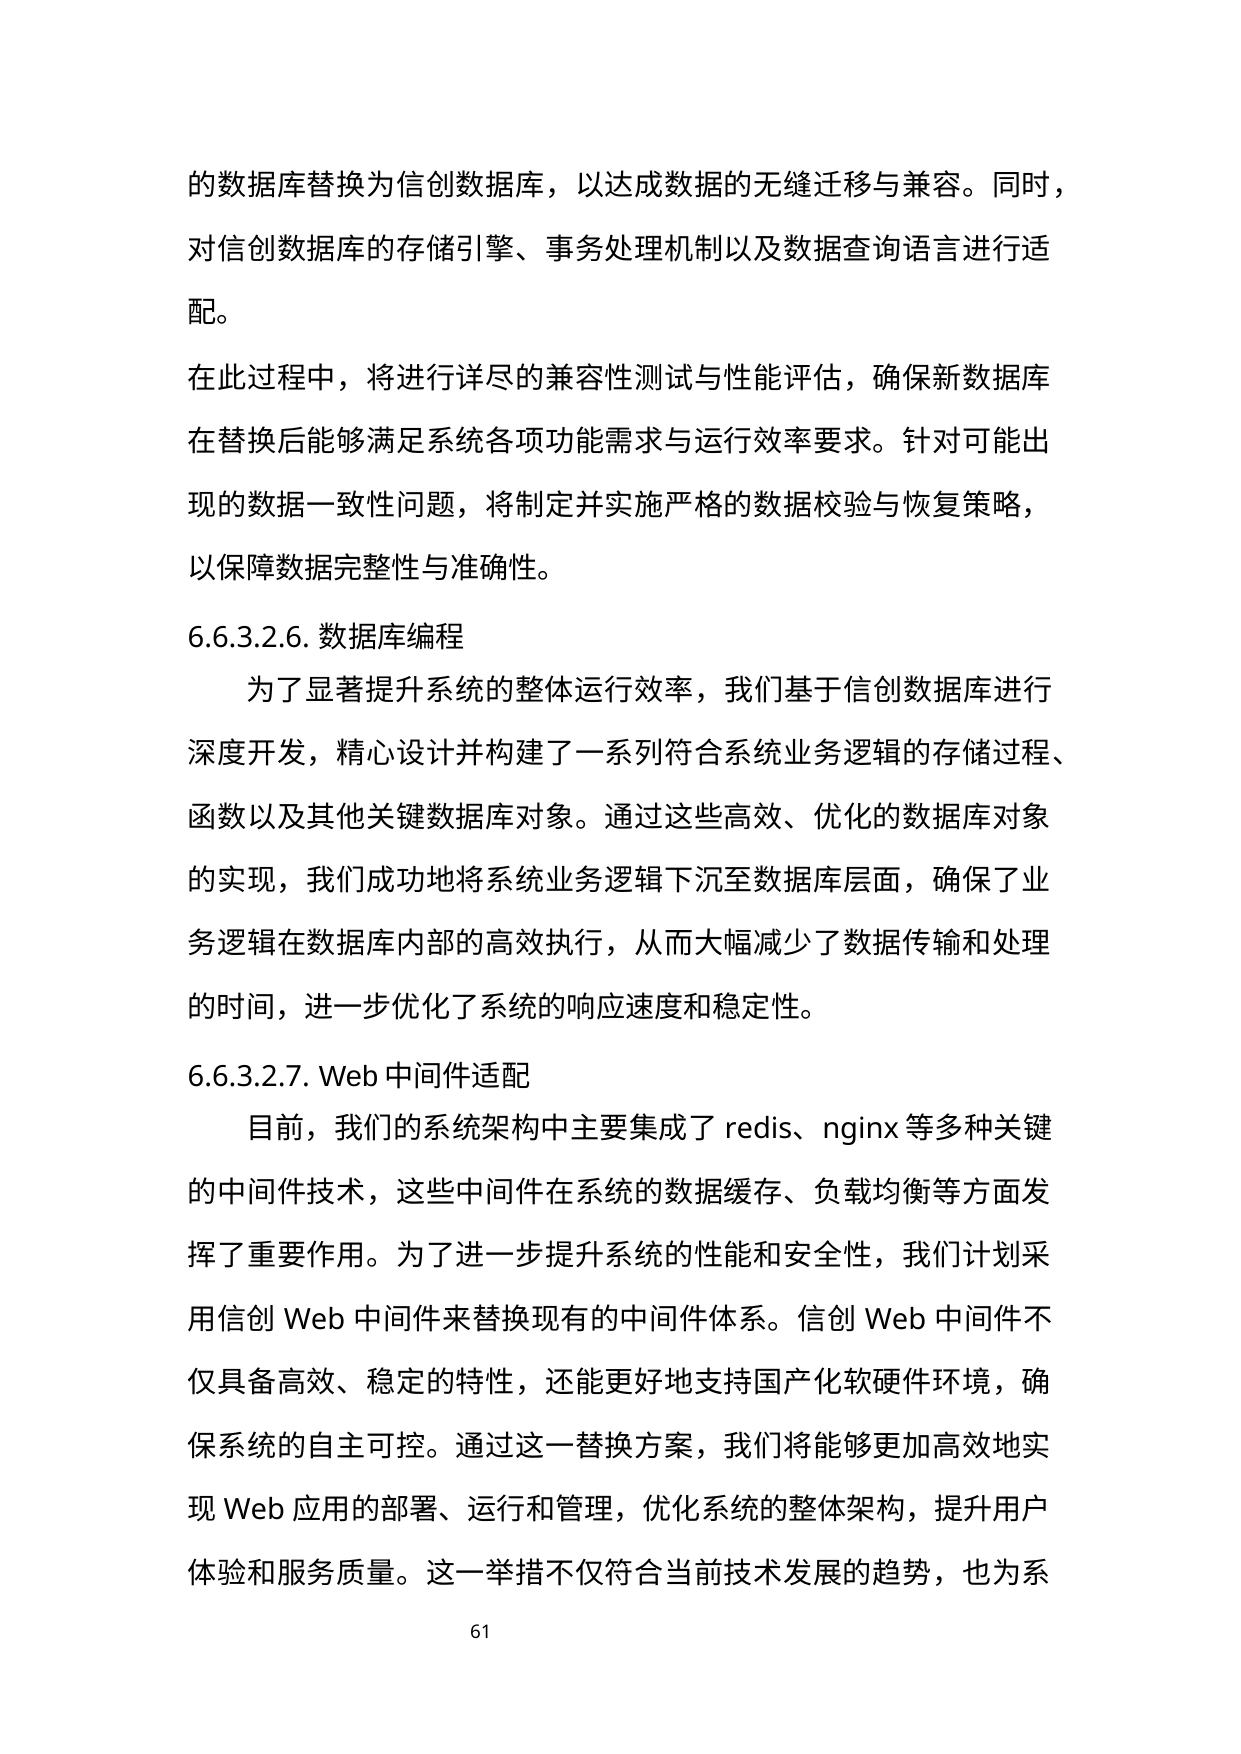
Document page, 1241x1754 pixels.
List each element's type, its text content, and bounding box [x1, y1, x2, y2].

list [187, 162, 1053, 331]
list 为了显著提升系统的整体运行效率，我们基于信创数据库进行深度开发，精心设计并构建了一系列符合系统业务逻辑的存储过程、函数以及其他关键数据库对象。通过这些高效、优化的数据库对象的实现，我们成功地将系统业务逻辑下沉至数据库层面，确保了业务逻辑在数据库内部的高效执行，从而大幅减少了数据传输和处理的时间，进一步优化了系统的响应速度和稳定性。 [187, 666, 1053, 1026]
subtitle Web中间件适配 [187, 1052, 1053, 1094]
subtitle 数据库编程 [187, 613, 1053, 656]
list 在此过程中，将进行详尽的兼容性测试与性能评估，确保新数据库在替换后能够满足系统各项功能需求与运行效率要求。针对可能出现的数据一致性问题，将制定并实施严格的数据校验与恢复策略，以保障数据完整性与准确性。 [187, 354, 1053, 587]
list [187, 1105, 1053, 1592]
